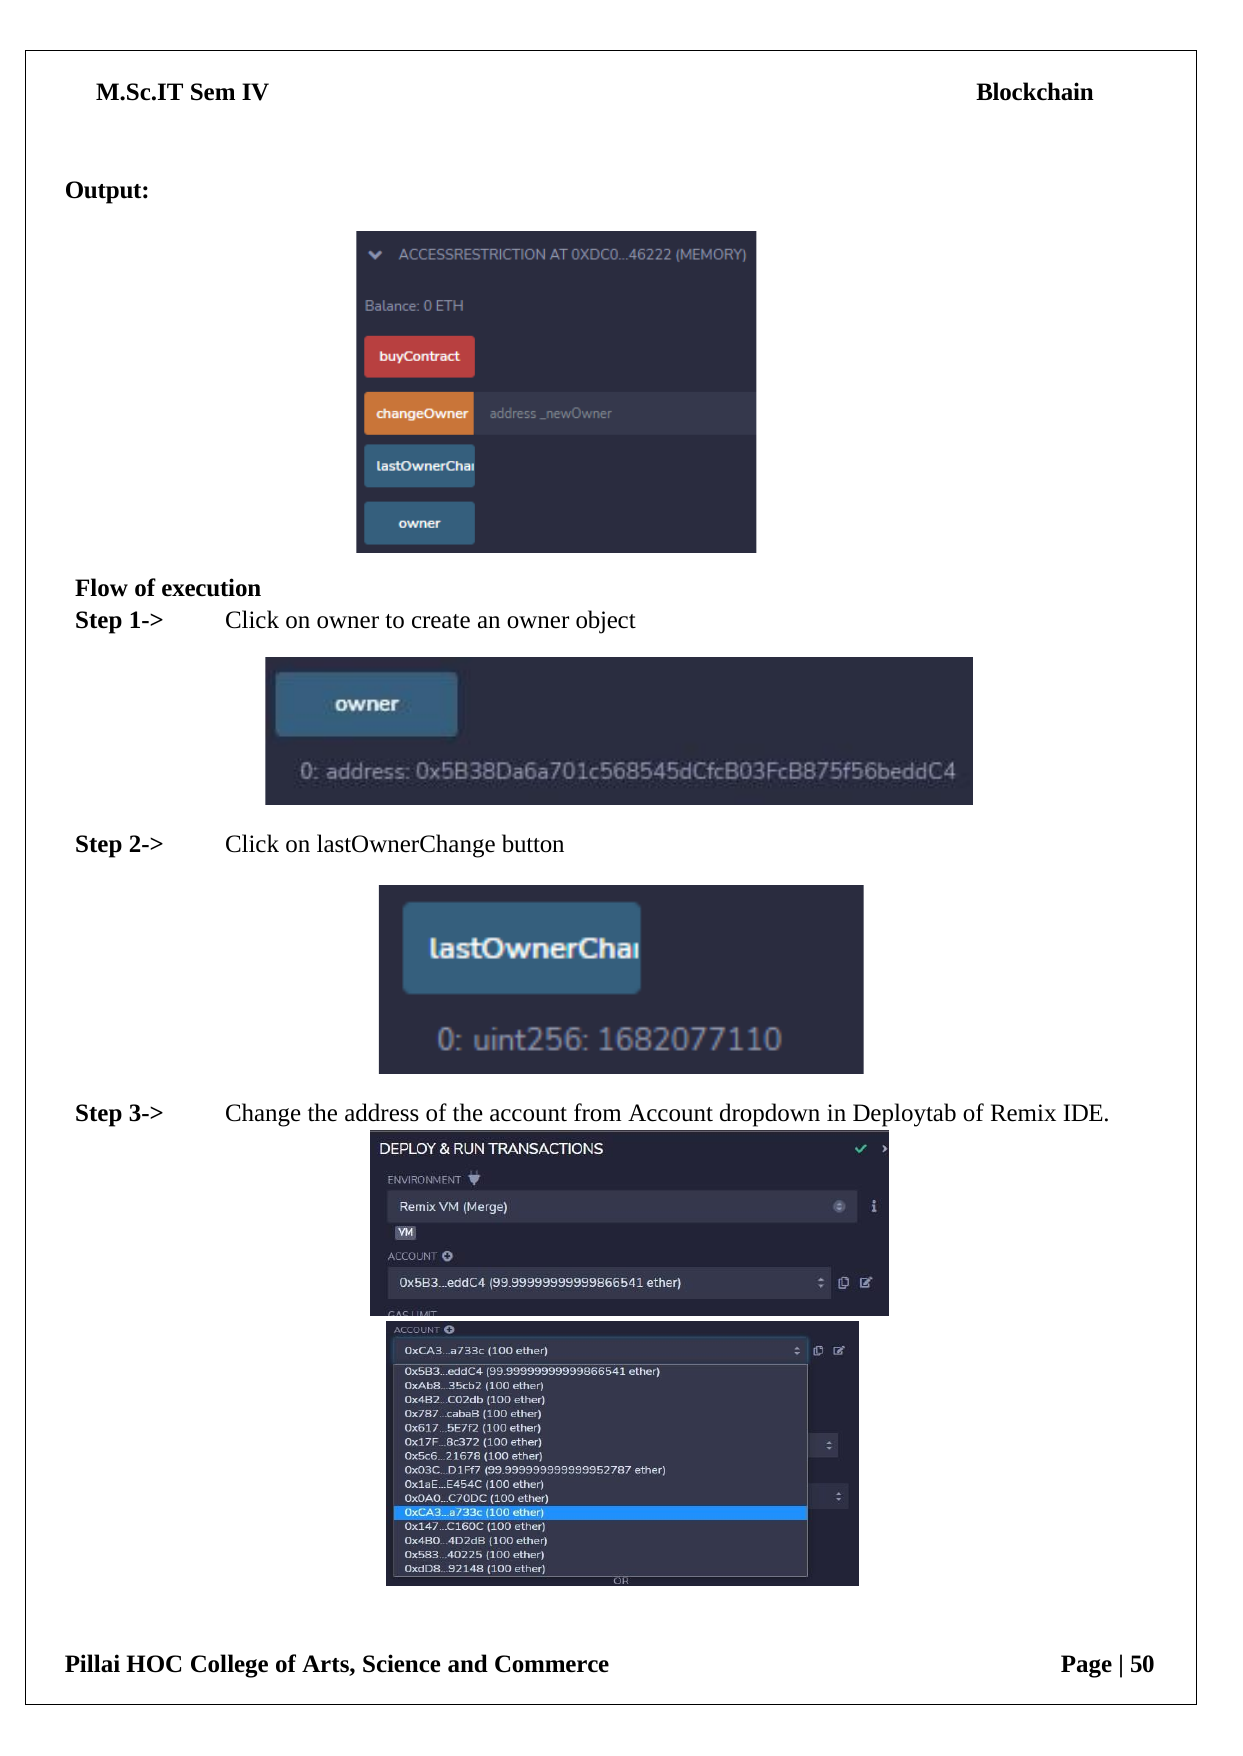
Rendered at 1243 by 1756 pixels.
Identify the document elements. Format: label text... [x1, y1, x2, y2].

text Step 2-> Click on lastOwnerChange button [75, 678, 1196, 858]
picture [356, 231, 757, 250]
picture [370, 1130, 889, 1316]
text Flow of execution [75, 250, 1196, 602]
picture [265, 657, 973, 678]
text Output: [64, 175, 1196, 204]
picture [378, 885, 864, 907]
text Step 1-> Click on owner to create an owner object [75, 605, 1196, 633]
text Step 3-> Change the address of the account from Account dropdown in Deploytab of Remix IDE. [75, 907, 1196, 1126]
picture [386, 1321, 859, 1586]
